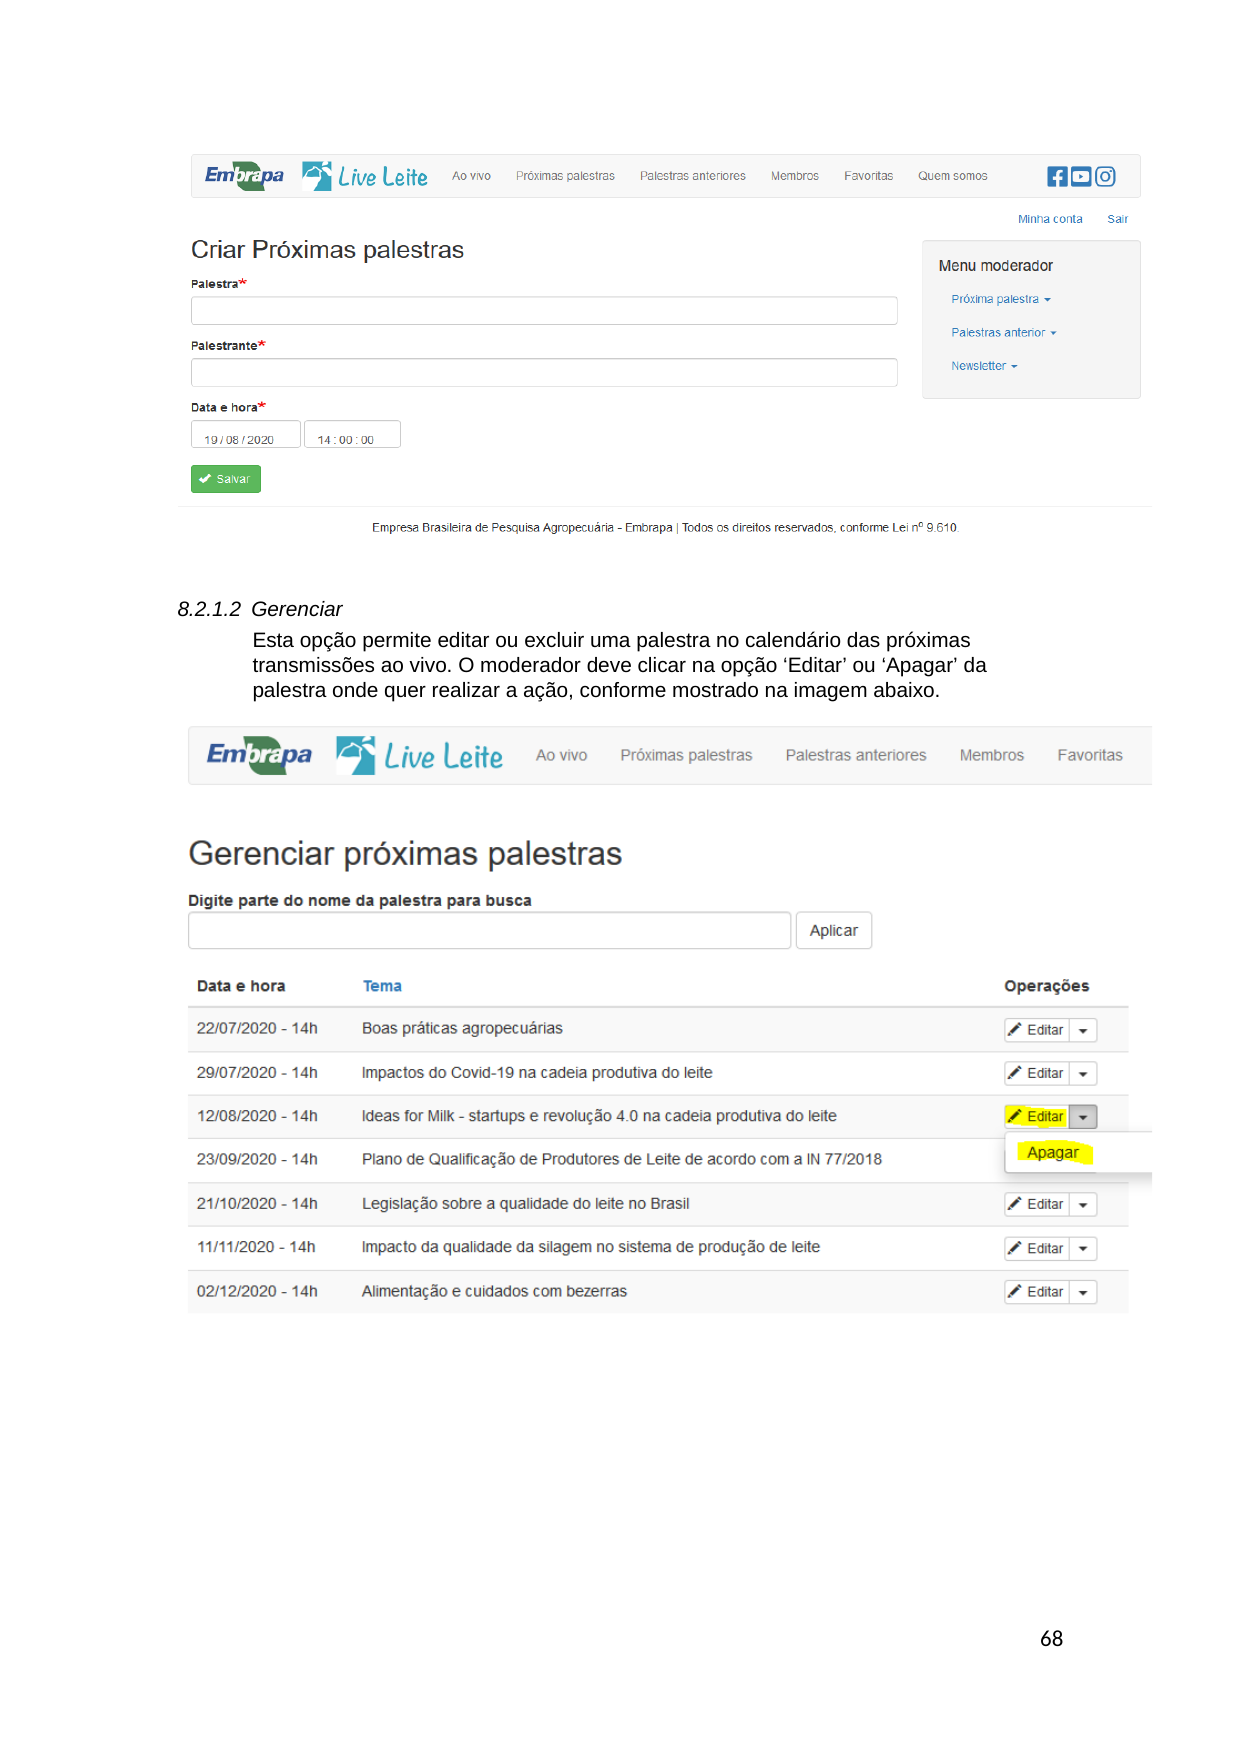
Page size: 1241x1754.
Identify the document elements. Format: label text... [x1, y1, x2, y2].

picture [177, 714, 1153, 1331]
subtitle 8.2.1.2 Gerenciar [177, 596, 1063, 621]
text Esta opção permite editar ou excluir uma palestra no calendário das próximas transmissões ao vivo. O moderador deve clicar na opção ‘Editar’ ou ‘Apagar’ da palestra onde quer realizar a ação, conforme mostrado na imagem abaixo. [252, 627, 1063, 702]
picture [177, 147, 1153, 546]
